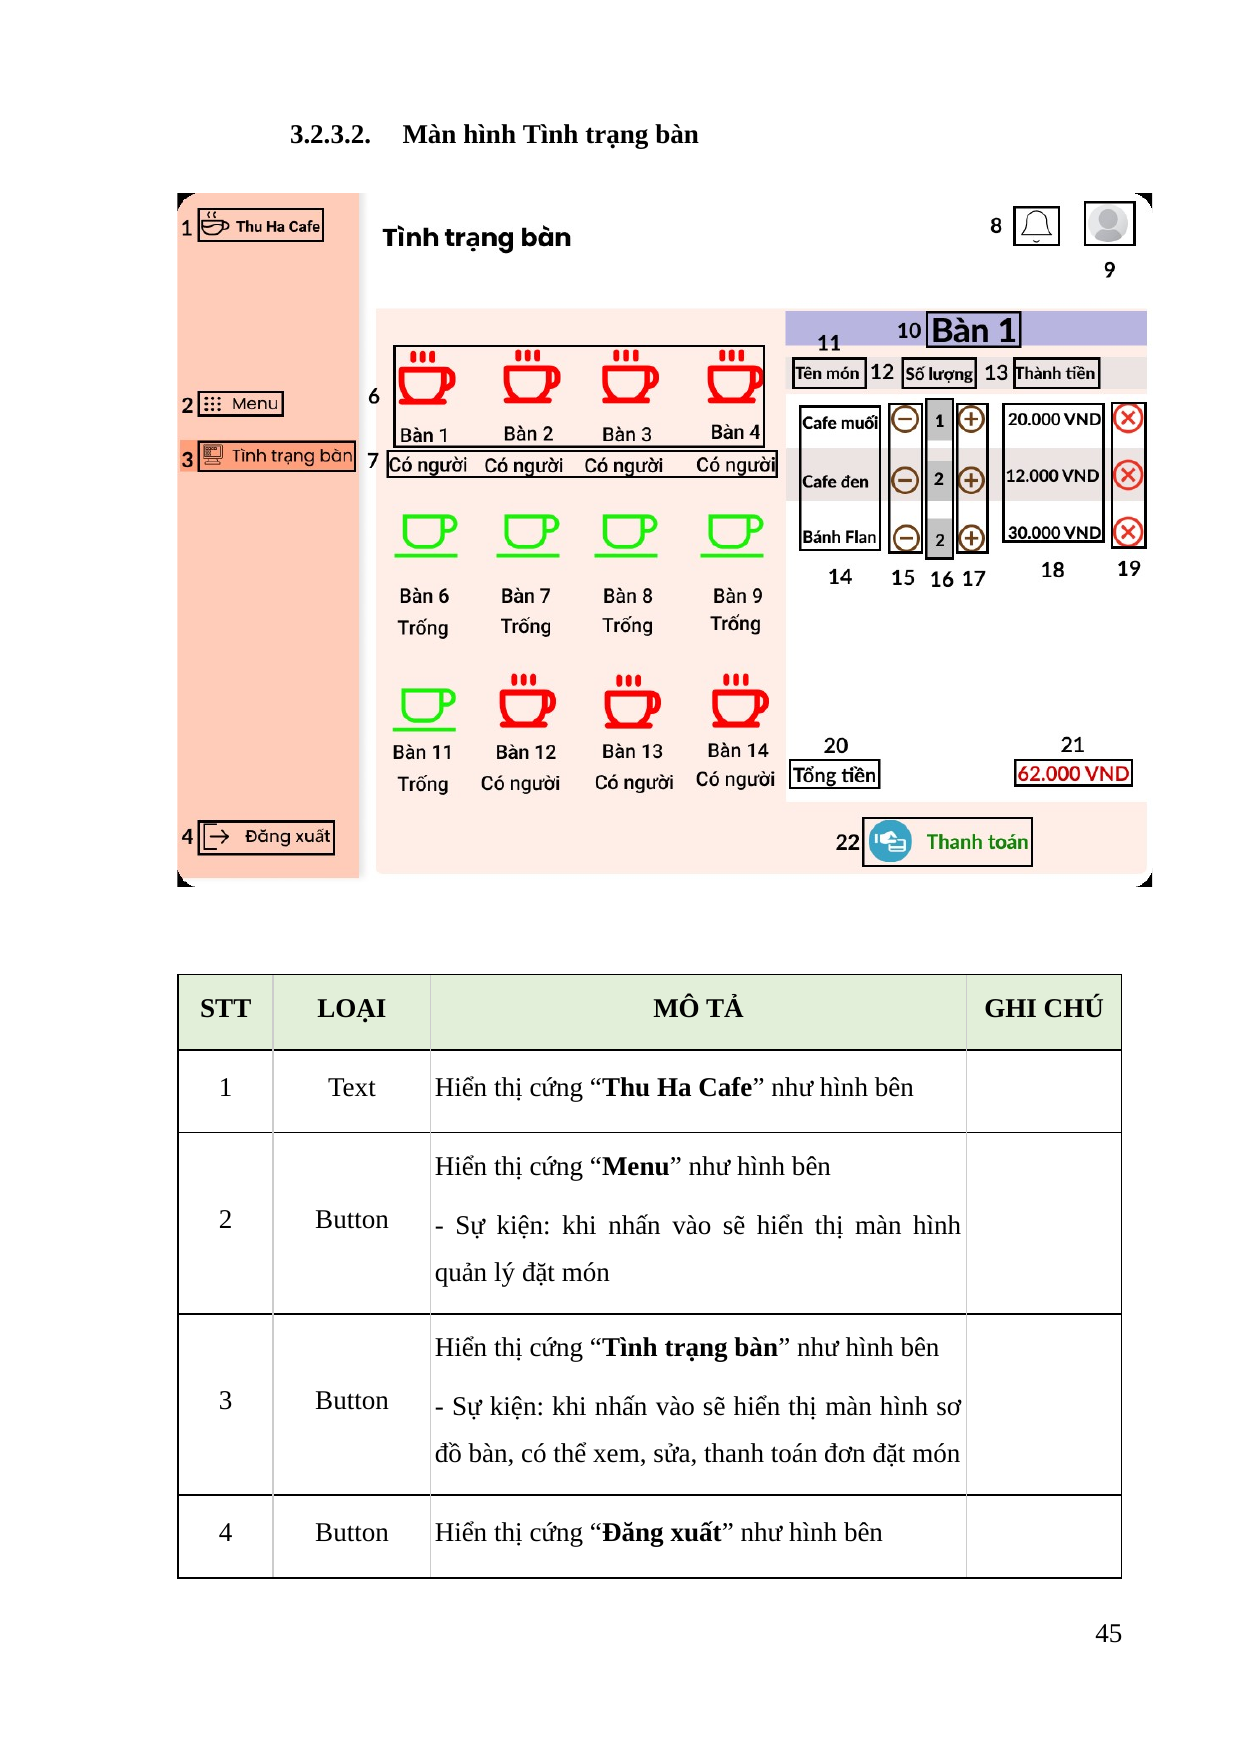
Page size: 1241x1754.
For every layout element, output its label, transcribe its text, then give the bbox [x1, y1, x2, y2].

subtitle Màn hình Tình trạng bàn [290, 118, 1122, 149]
table_cell 4 [179, 1496, 272, 1577]
table_cell [967, 1496, 1121, 1577]
table_header LOẠI [274, 975, 430, 1049]
table_cell 2 [179, 1133, 272, 1313]
table_header STT [179, 975, 272, 1049]
table_header GHI CHÚ [967, 975, 1121, 1049]
table_cell Button [274, 1315, 430, 1494]
table_cell [967, 1315, 1121, 1494]
table_cell Button [274, 1496, 430, 1577]
table_cell Text [274, 1051, 430, 1132]
table_header MÔ TẢ [431, 975, 966, 1049]
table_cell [431, 1496, 966, 1577]
picture [177, 193, 1153, 887]
table_cell Hiển thị cứng “Menu” như hình bên - Sự kiện: khi nhấn vào sẽ hiển thị màn hình quản lý đặt món [431, 1133, 966, 1313]
table_cell Hiển thị cứng “Tình trạng bàn” như hình bên - Sự kiện: khi nhấn vào sẽ hiển thị màn hình sơ đồ bàn, có thể xem, sửa, thanh toán đơn đặt món [431, 1315, 966, 1494]
table_cell Button [274, 1133, 430, 1313]
table_cell [967, 1051, 1121, 1132]
table_cell Hiển thị cứng “Thu Ha Cafe” như hình bên [431, 1051, 966, 1132]
table_cell 1 [179, 1051, 272, 1132]
table_cell [967, 1133, 1121, 1313]
table_cell 3 [179, 1315, 272, 1494]
